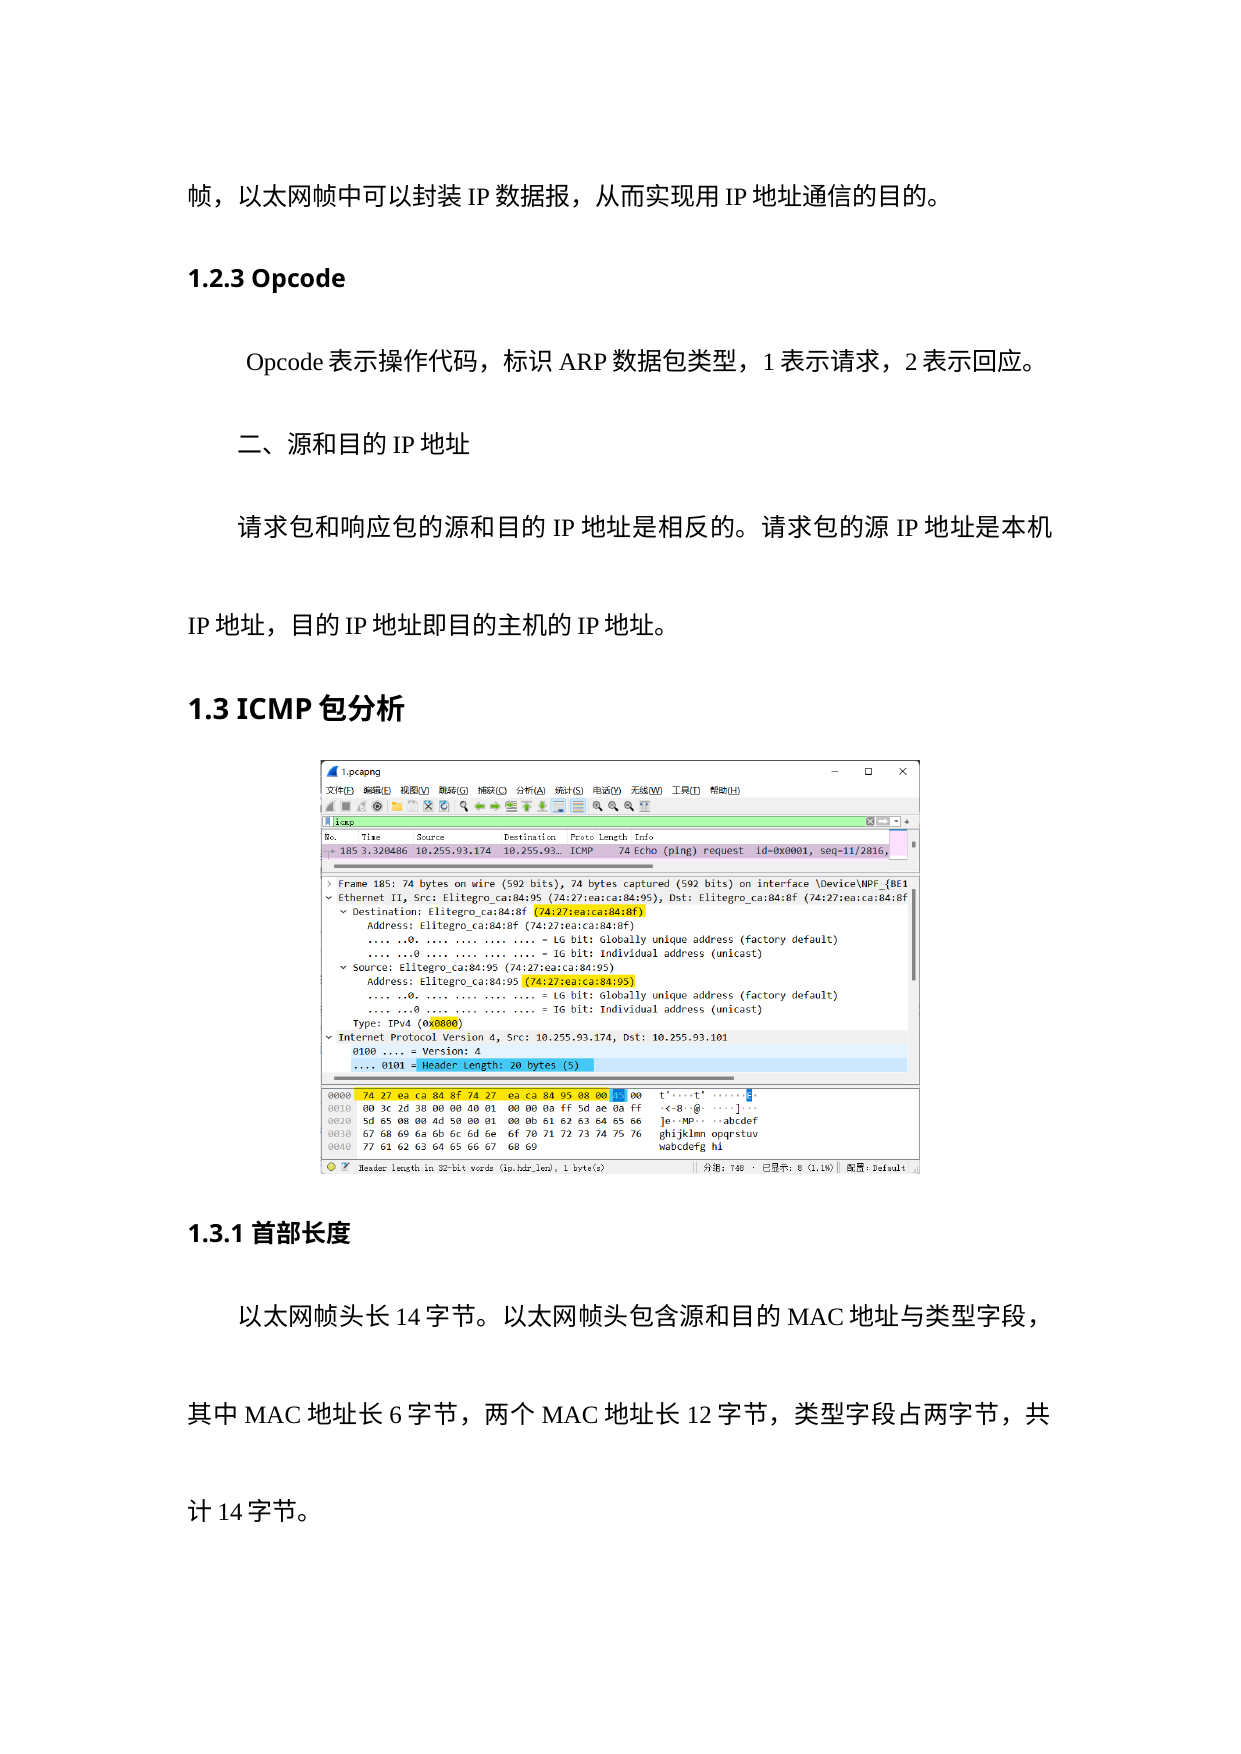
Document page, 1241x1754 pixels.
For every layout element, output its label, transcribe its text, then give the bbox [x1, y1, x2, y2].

text 1.3.1 首部长度 [187, 1199, 1053, 1264]
text 1.3 ICMP包分析 [187, 674, 1053, 739]
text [187, 162, 1053, 227]
text 请求包和响应包的源和目的IP地址是相反的。请求包的源IP地址是本机IP地址，目的IP地址即目的主机的IP地址。 [187, 493, 1053, 656]
text 1.2.3 Opcode [187, 245, 1053, 310]
picture [320, 760, 920, 1174]
text 以太网帧头长14字节。以太网帧头包含源和目的MAC地址与类型字段，其中MAC地址长6字节，两个MAC地址长12字节，类型字段占两字节，共计14字节。 [187, 1282, 1053, 1542]
text Opcode表示操作代码，标识ARP数据包类型，1表示请求，2表示回应。 [246, 327, 1053, 392]
list 源和目的IP地址 [187, 410, 1053, 475]
